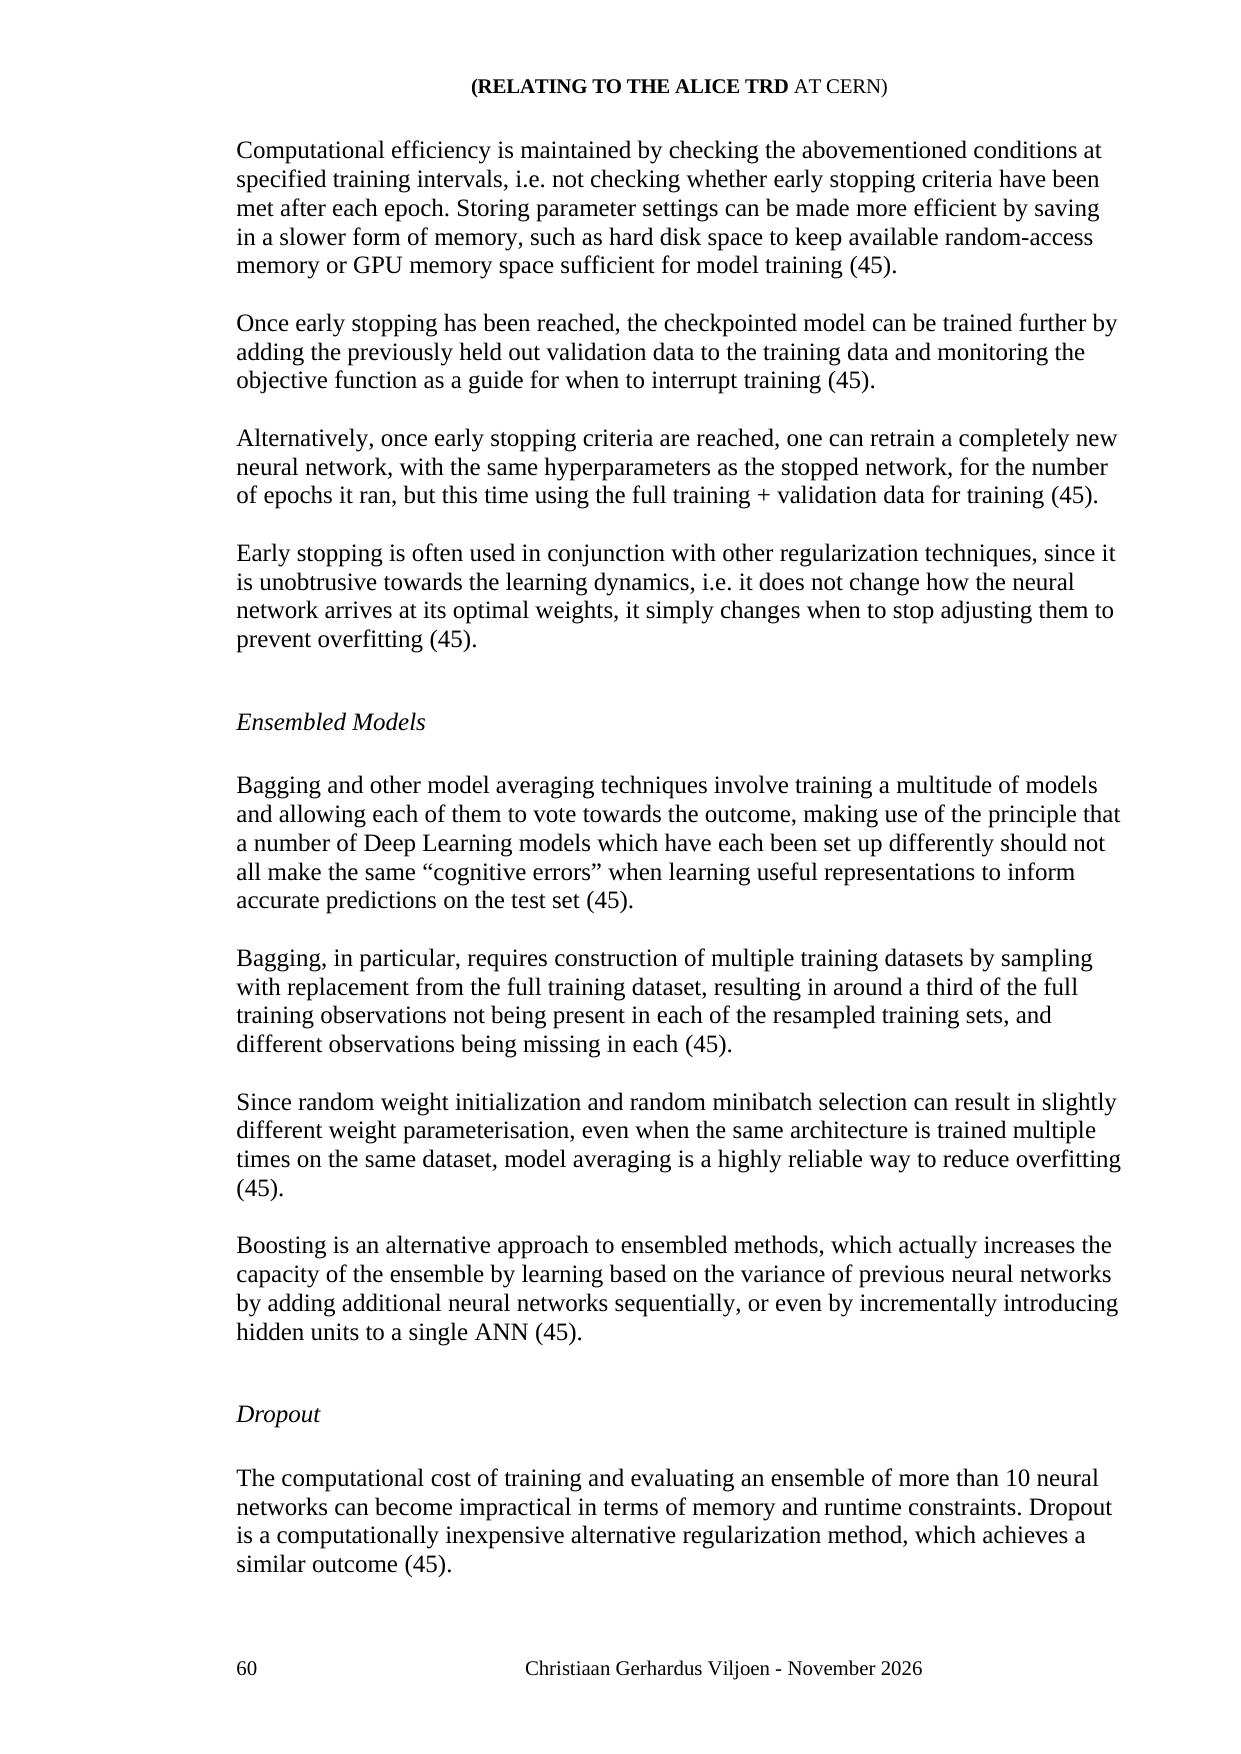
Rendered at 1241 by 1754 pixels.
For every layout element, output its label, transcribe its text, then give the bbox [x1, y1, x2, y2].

text Once early stopping has been reached, the checkpointed model can be trained further by adding the previously held out validation data to the training data and monitoring the objective function as a guide for when to interrupt training . [236, 308, 1122, 394]
text Boosting is an alternative approach to ensembled methods, which actually increases the capacity of the ensemble by learning based on the variance of previous neural networks by adding additional neural networks sequentially, or even by incrementally introducing hidden units to a single ANN . [236, 1230, 1122, 1345]
text Bagging and other model averaging techniques involve training a multitude of models and allowing each of them to vote towards the outcome, making use of the principle that a number of Deep Learning models which have each been set up differently should not all make the same “cognitive errors” when learning useful representations to inform accurate predictions on the test set . [236, 770, 1122, 914]
text The computational cost of training and evaluating an ensemble of more than 10 neural networks can become impractical in terms of memory and runtime constraints. Dropout is a computationally inexpensive alternative regularization method, which achieves a similar outcome . [236, 1463, 1122, 1578]
subtitle Dropout [236, 1399, 1122, 1428]
text Bagging, in particular, requires construction of multiple training datasets by sampling with replacement from the full training dataset, resulting in around a third of the full training observations not being present in each of the resampled training sets, and different observations being missing in each . [236, 943, 1122, 1058]
text Early stopping is often used in conjunction with other regularization techniques, since it is unobtrusive towards the learning dynamics, i.e. it does not change how the neural network arrives at its optimal weights, it simply changes when to stop adjusting them to prevent overfitting . [236, 538, 1122, 653]
text Alternatively, once early stopping criteria are reached, one can retrain a completely new neural network, with the same hyperparameters as the stopped network, for the number of epochs it ran, but this time using the full training + validation data for training . [236, 423, 1122, 509]
text Since random weight initialization and random minibatch selection can result in slightly different weight parameterisation, even when the same architecture is trained multiple times on the same dataset, model averaging is a highly reliable way to reduce overfitting . [236, 1087, 1122, 1202]
subtitle Ensembled Models [236, 707, 1122, 735]
text Computational efficiency is maintained by checking the abovementioned conditions at specified training intervals, i.e. not checking whether early stopping criteria have been met after each epoch. Storing parameter settings can be made more efficient by saving in a slower form of memory, such as hard disk space to keep available random-access memory or GPU memory space sufficient for model training . [236, 135, 1122, 279]
